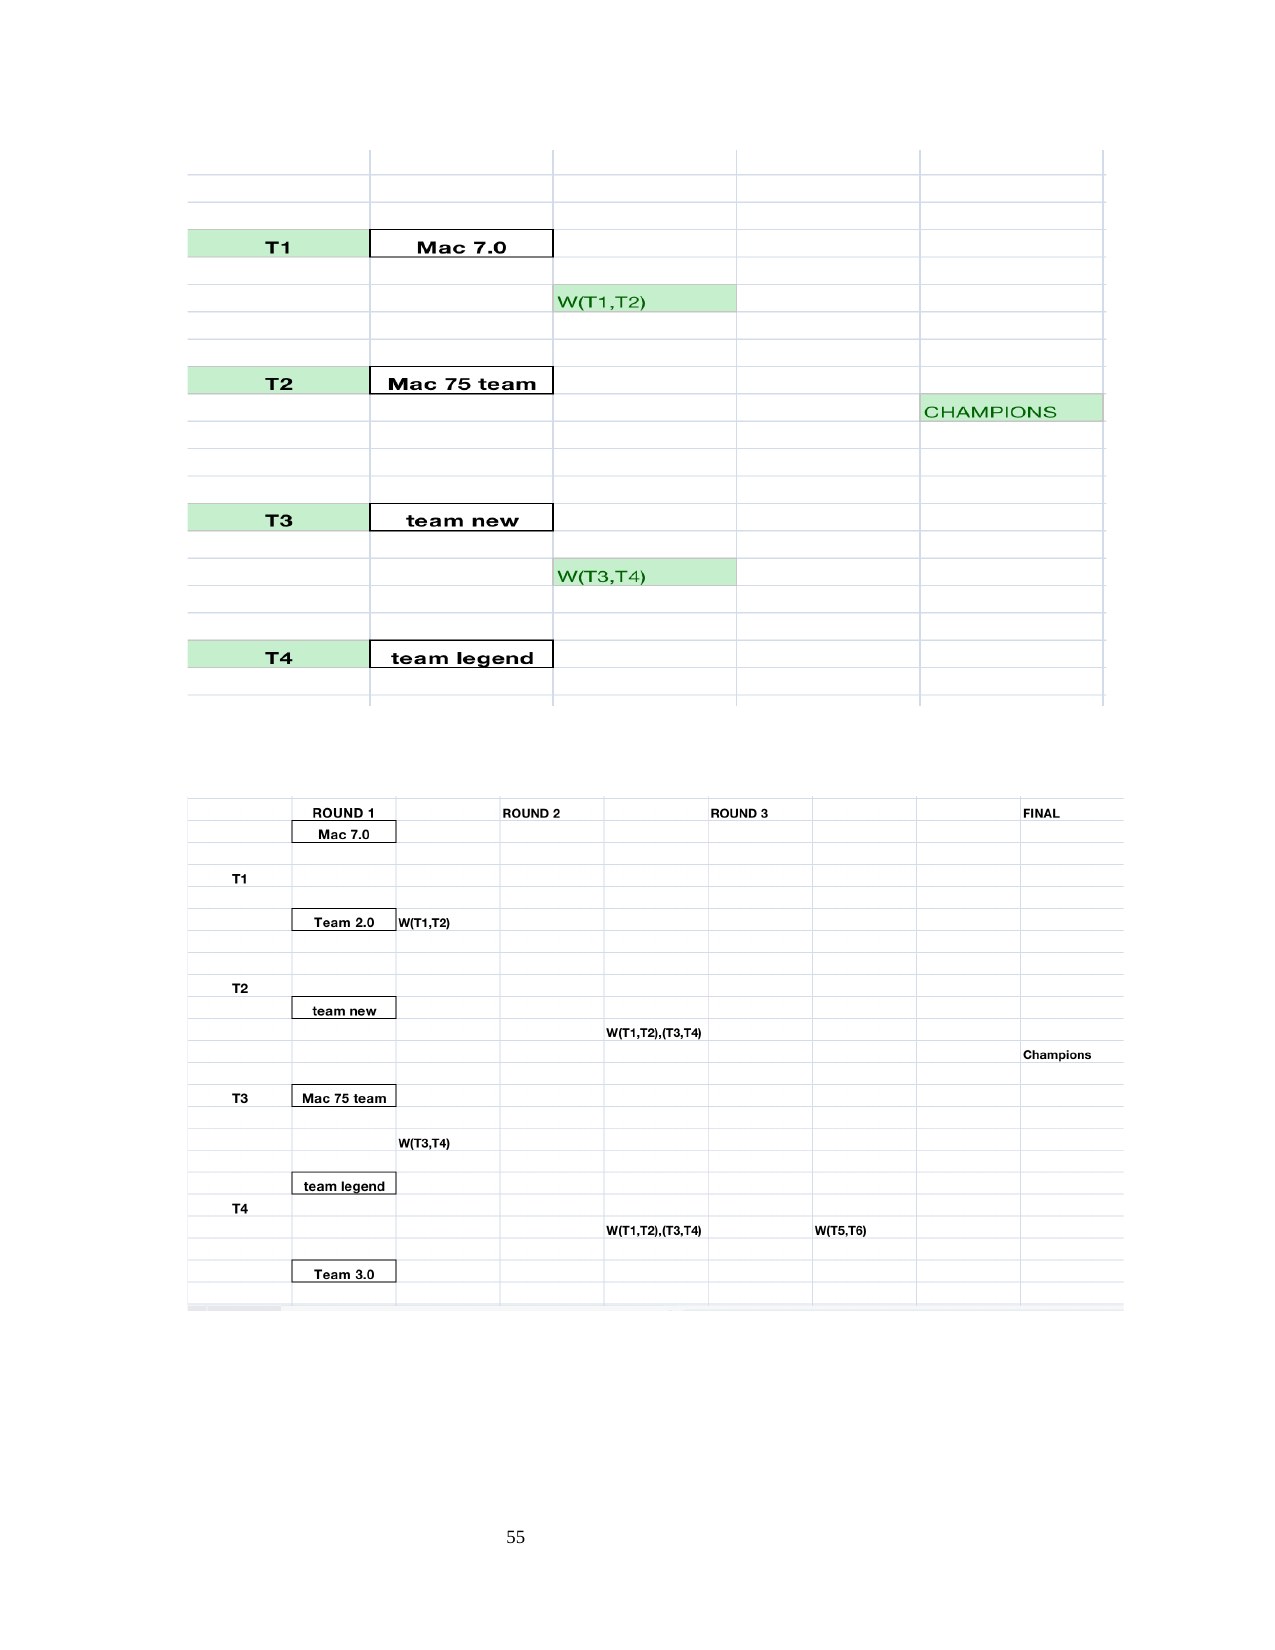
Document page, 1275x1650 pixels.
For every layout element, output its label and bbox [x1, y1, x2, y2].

picture [187, 150, 1107, 706]
picture [187, 796, 1124, 1311]
